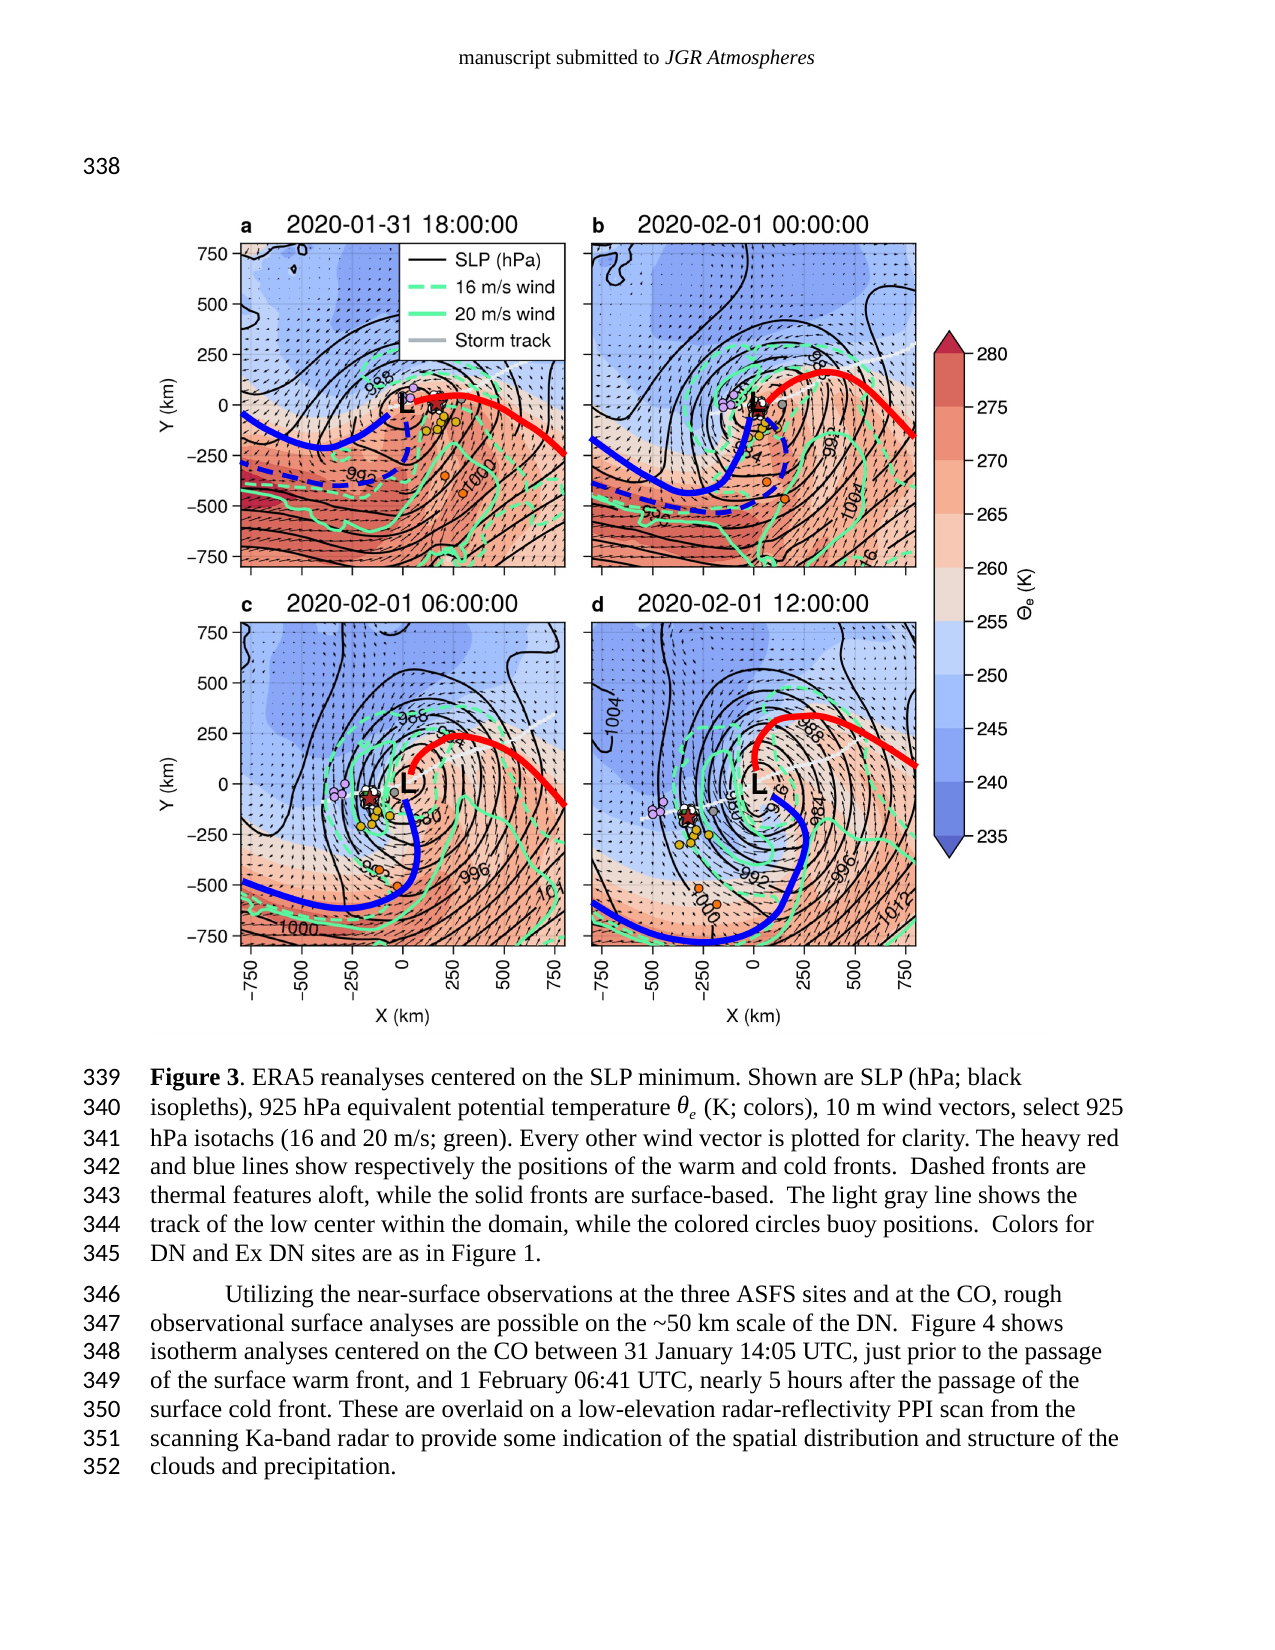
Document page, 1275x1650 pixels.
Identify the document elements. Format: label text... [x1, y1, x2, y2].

picture [150, 206, 1050, 1036]
text Utilizing the near-surface observations at the three ASFS sites and at the CO, rough observational surface analyses are possible on the ~50 km scale of the DN. Figure 4 shows isotherm analyses centered on the CO between 31 January 14:05 UTC, just prior to the passage of the surface warm front, and 1 February 06:41 UTC, nearly 5 hours after the passage of the surface cold front. These are overlaid on a low-elevation radar-reflectivity PPI scan from the scanning Ka-band radar to provide some indication of the spatial distribution and structure of the clouds and precipitation. [150, 1279, 1125, 1480]
